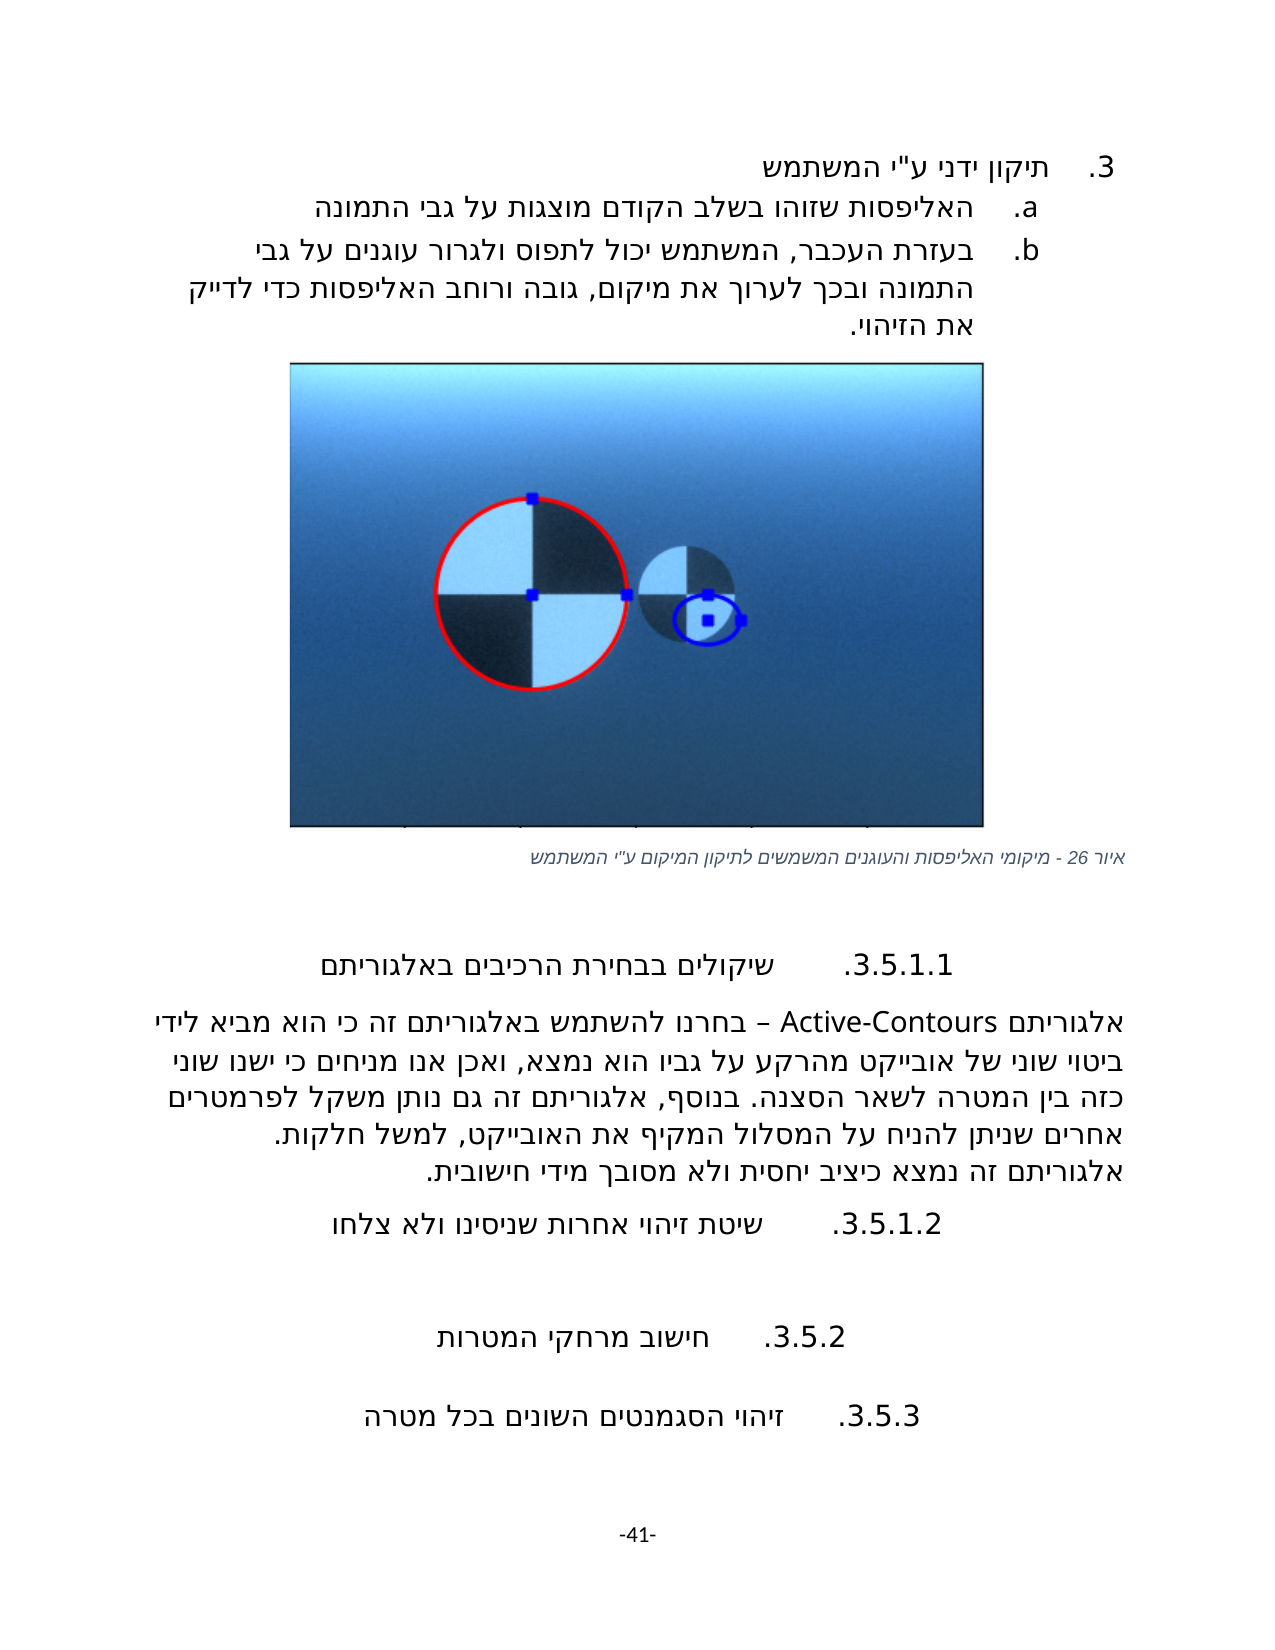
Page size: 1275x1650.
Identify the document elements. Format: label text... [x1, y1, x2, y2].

subtitle שיטת זיהוי אחרות שניסינו ולא צלחו [150, 1207, 1012, 1241]
subtitle שיקולים בבחירת הרכיבים באלגוריתם [150, 948, 1012, 982]
list בעזרת העכבר, המשתמש יכול לתפוס ולגרור עוגנים על גבי התמונה ובכך לערוך את מיקום, גובה ורוחב האליפסות כדי לדייק את הזיהוי. [150, 229, 1012, 342]
picture [289, 361, 985, 828]
list תיקון ידני ע"י המשתמש [150, 150, 1087, 184]
list האליפסות שזוהו בשלב הקודם מוצגות על גבי התמונה [150, 187, 1012, 226]
text אלגוריתם Active-Contours – בחרנו להשתמש באלגוריתם זה כי הוא מביא לידי ביטוי שוני של אובייקט מהרקע על גביו הוא נמצא, ואכן אנו מניחים כי ישנו שוני כזה בין המטרה לשאר הסצנה. בנוסף, אלגוריתם זה גם נותן משקל לפרמטרים אחרים שניתן להניח על המסלול המקיף את האובייקט, למשל חלקות. אלגוריתם זה נמצא כיציב יחסית ולא מסובך מידי חישובית. [150, 1002, 1125, 1188]
subtitle חישוב מרחקי המטרות [150, 1320, 1050, 1354]
text איור 26 - מיקומי האליפסות והעוגנים המשמשים לתיקון המיקום ע"י המשתמש [150, 846, 1125, 868]
subtitle זיהוי הסגמנטים השונים בכל מטרה [150, 1400, 1050, 1434]
